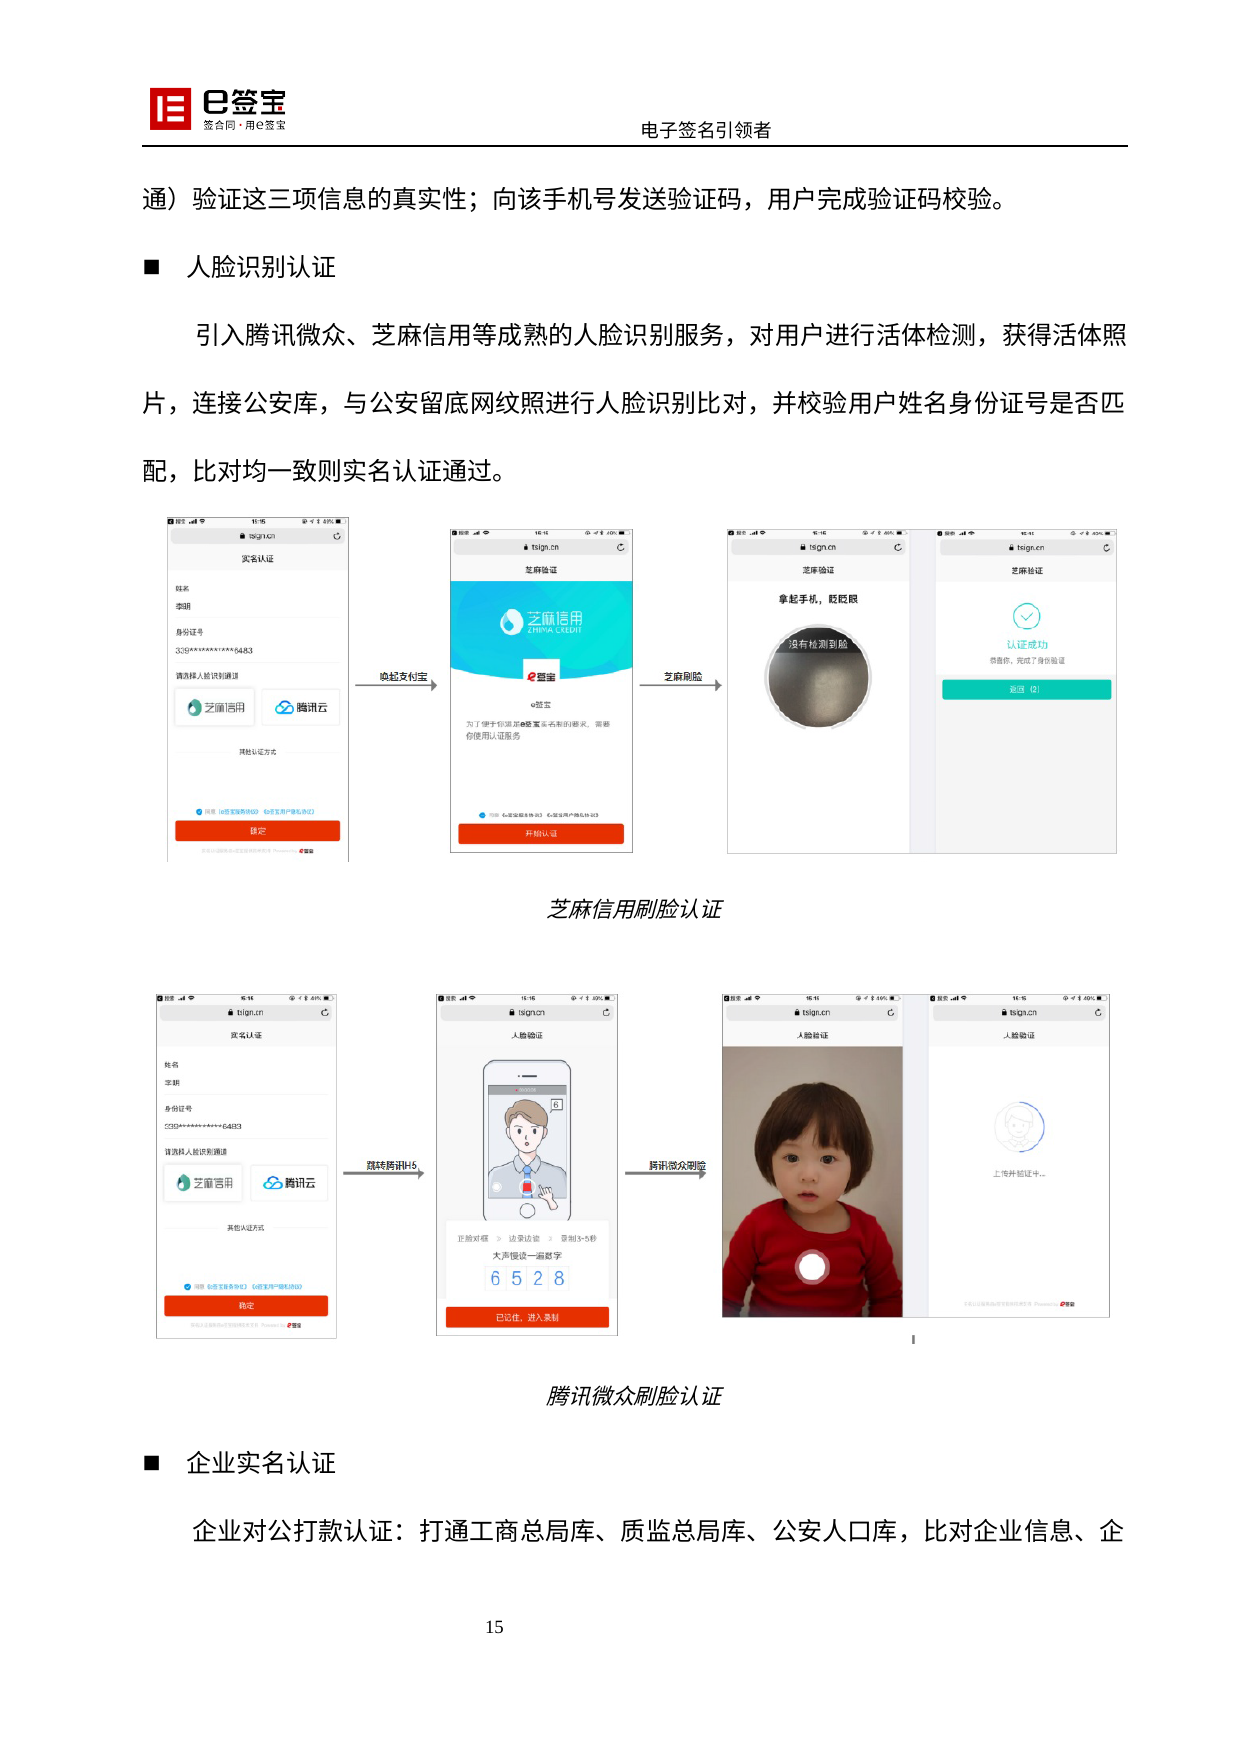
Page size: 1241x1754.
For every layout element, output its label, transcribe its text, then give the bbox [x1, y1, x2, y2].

text 芝麻信用刷脸认证 [142, 891, 1128, 925]
text 腾讯微众刷脸认证 [142, 1378, 1128, 1412]
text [142, 164, 1128, 232]
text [142, 1496, 1128, 1563]
list 人脸识别认证 [142, 232, 1128, 300]
text 引入腾讯微众、芝麻信用等成熟的人脸识别服务，对用户进行活体检测，获得活体照片，连接公安库，与公安留底网纹照进行人脸识别比对，并校验用户姓名身份证号是否匹配，比对均一致则实名认证通过。 [142, 300, 1128, 503]
picture [142, 503, 1132, 862]
list 企业实名认证 [142, 1428, 1128, 1496]
picture [142, 990, 1128, 1344]
picture [142, 81, 294, 138]
